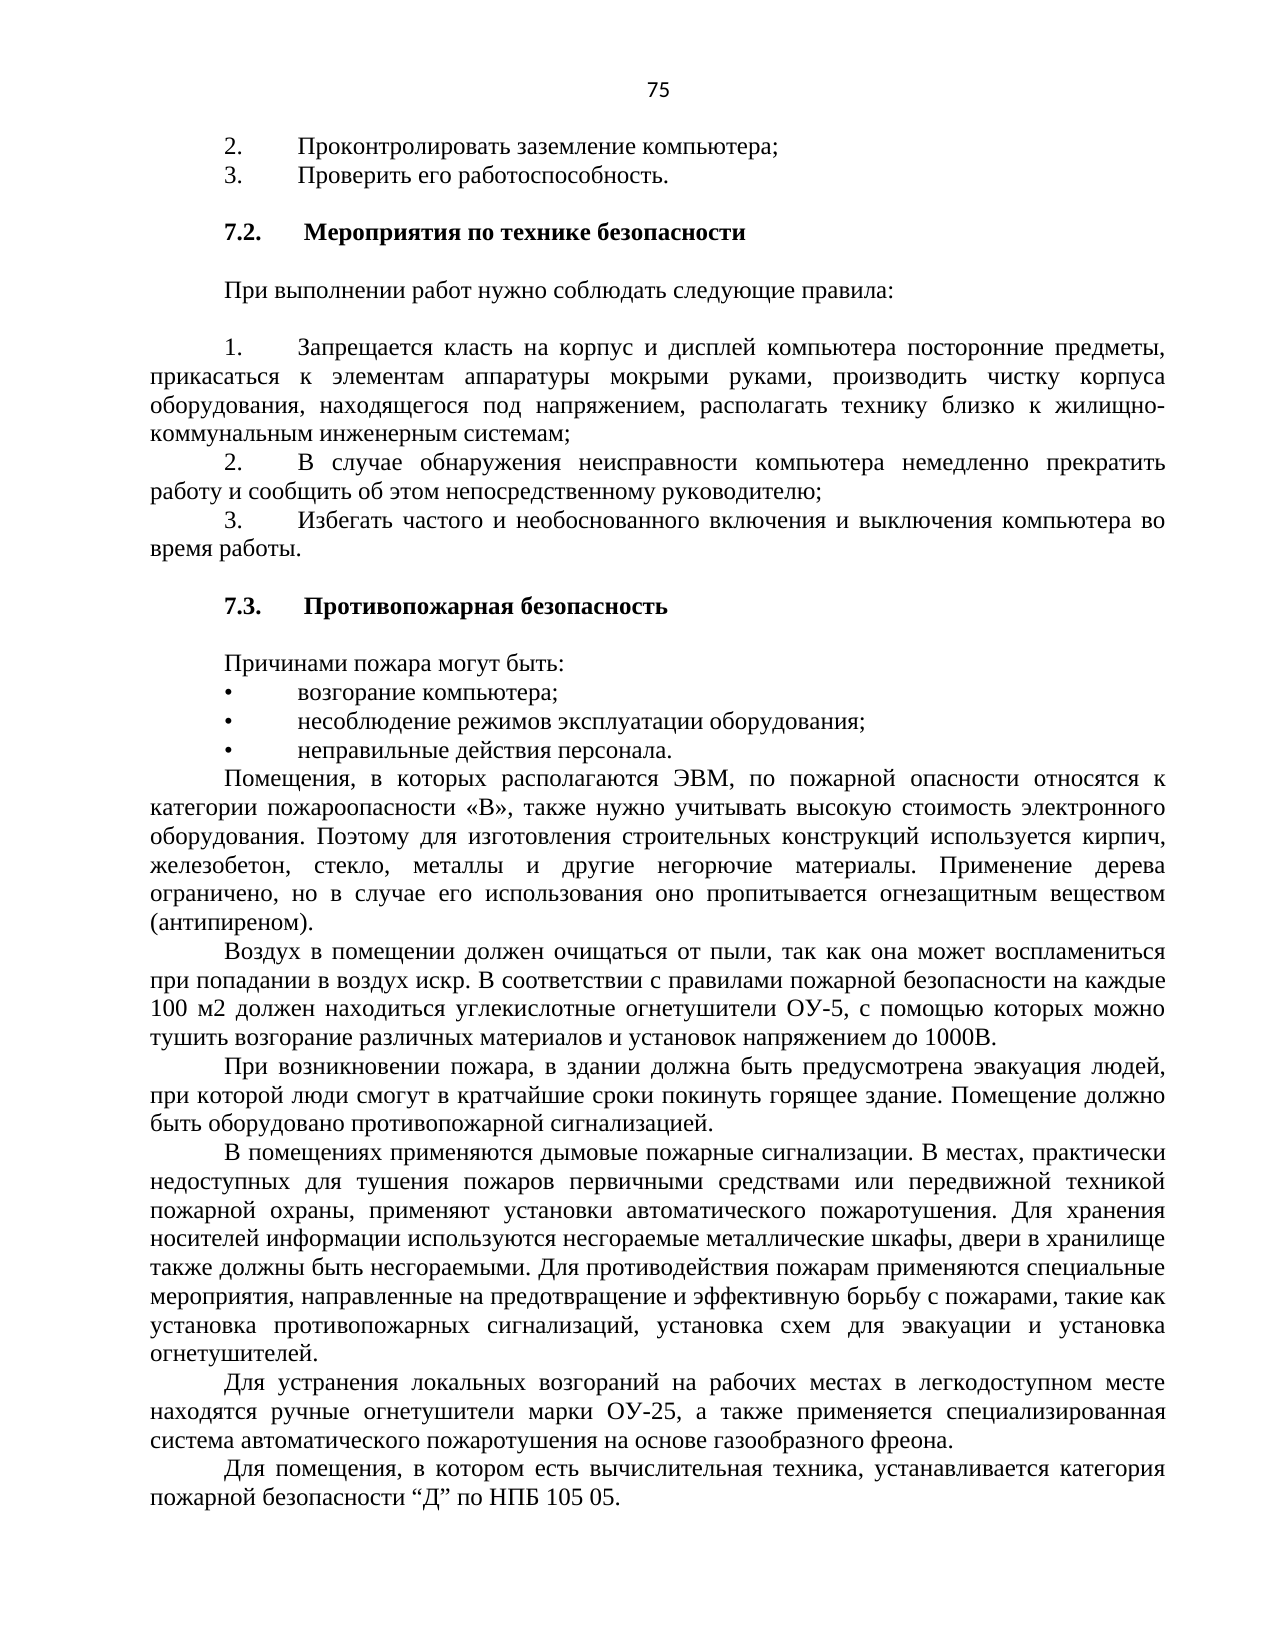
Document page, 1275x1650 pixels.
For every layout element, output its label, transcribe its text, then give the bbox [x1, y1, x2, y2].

text • неправильные действия персонала. [150, 735, 1167, 763]
text Для устранения локальных возгораний на рабочих местах в легкодоступном месте находятся ручные огнетушители марки ОУ-25, а также применяется специализированная система автоматического пожаротушения на основе газообразного фреона. [150, 1367, 1167, 1453]
text Для помещения, в котором есть вычислительная техника, устанавливается категория пожарной безопасности “Д” по НПБ 105 05. [150, 1453, 1167, 1511]
list Избегать частого и необоснованного включения и выключения компьютера во время работы. [150, 505, 1167, 562]
list Проконтролировать заземление компьютера; [150, 131, 1167, 160]
text В помещениях применяются дымовые пожарные сигнализации. В местах, практически недоступных для тушения пожаров первичными средствами или передвижной техникой пожарной охраны, применяют установки автоматического пожаротушения. Для хранения носителей информации используются несгораемые металлические шкафы, двери в хранилище также должны быть несгораемыми. Для противодействия пожарам применяются специальные мероприятия, направленные на предотвращение и эффективную борьбу с пожарами, такие как установка противопожарных сигнализаций, установка схем для эвакуации и установка огнетушителей. [150, 1137, 1167, 1367]
text Воздух в помещении должен очищаться от пыли, так как она может воспламениться при попадании в воздух искр. В соответствии с правилами пожарной безопасности на каждые 100 м2 должен находиться углекислотные огнетушители ОУ-5, с помощью которых можно тушить возгорание различных материалов и установок напряжением до 1000В. [150, 936, 1167, 1051]
text • возгорание компьютера; [150, 677, 1167, 706]
text При выполнении работ нужно соблюдать следующие правила: [150, 275, 1167, 303]
text • несоблюдение режимов эксплуатации оборудования; [150, 706, 1167, 735]
list Проверить его работоспособность. [150, 160, 1167, 188]
text Помещения, в которых располагаются ЭВМ, по пожарной опасности относятся к категории пожароопасности «В», также нужно учитывать высокую стоимость электронного оборудования. Поэтому для изготовления строительных конструкций используется кирпич, железобетон, стекло, металлы и другие негорючие материалы. Применение дерева ограничено, но в случае его использования оно пропитывается огнезащитным веществом (антипиреном). [150, 763, 1167, 936]
list Запрещается класть на корпус и дисплей компьютера посторонние предметы, прикасаться к элементам аппаратуры мокрыми руками, производить чистку корпуса оборудования, находящегося под напряжением, располагать технику близко к жилищно-коммунальным инженерным системам; [150, 332, 1167, 447]
text При возникновении пожара, в здании должна быть предусмотрена эвакуация людей, при которой люди смогут в кратчайшие сроки покинуть горящее здание. Помещение должно быть оборудовано противопожарной сигнализацией. [150, 1051, 1167, 1137]
text Причинами пожара могут быть: [150, 648, 1167, 677]
list В случае обнаружения неисправности компьютера немедленно прекратить работу и сообщить об этом непосредственному руководителю; [150, 447, 1167, 505]
text 7.2. Мероприятия по технике безопасности [150, 217, 1167, 246]
text 7.3. Противопожарная безопасность [150, 591, 1167, 620]
